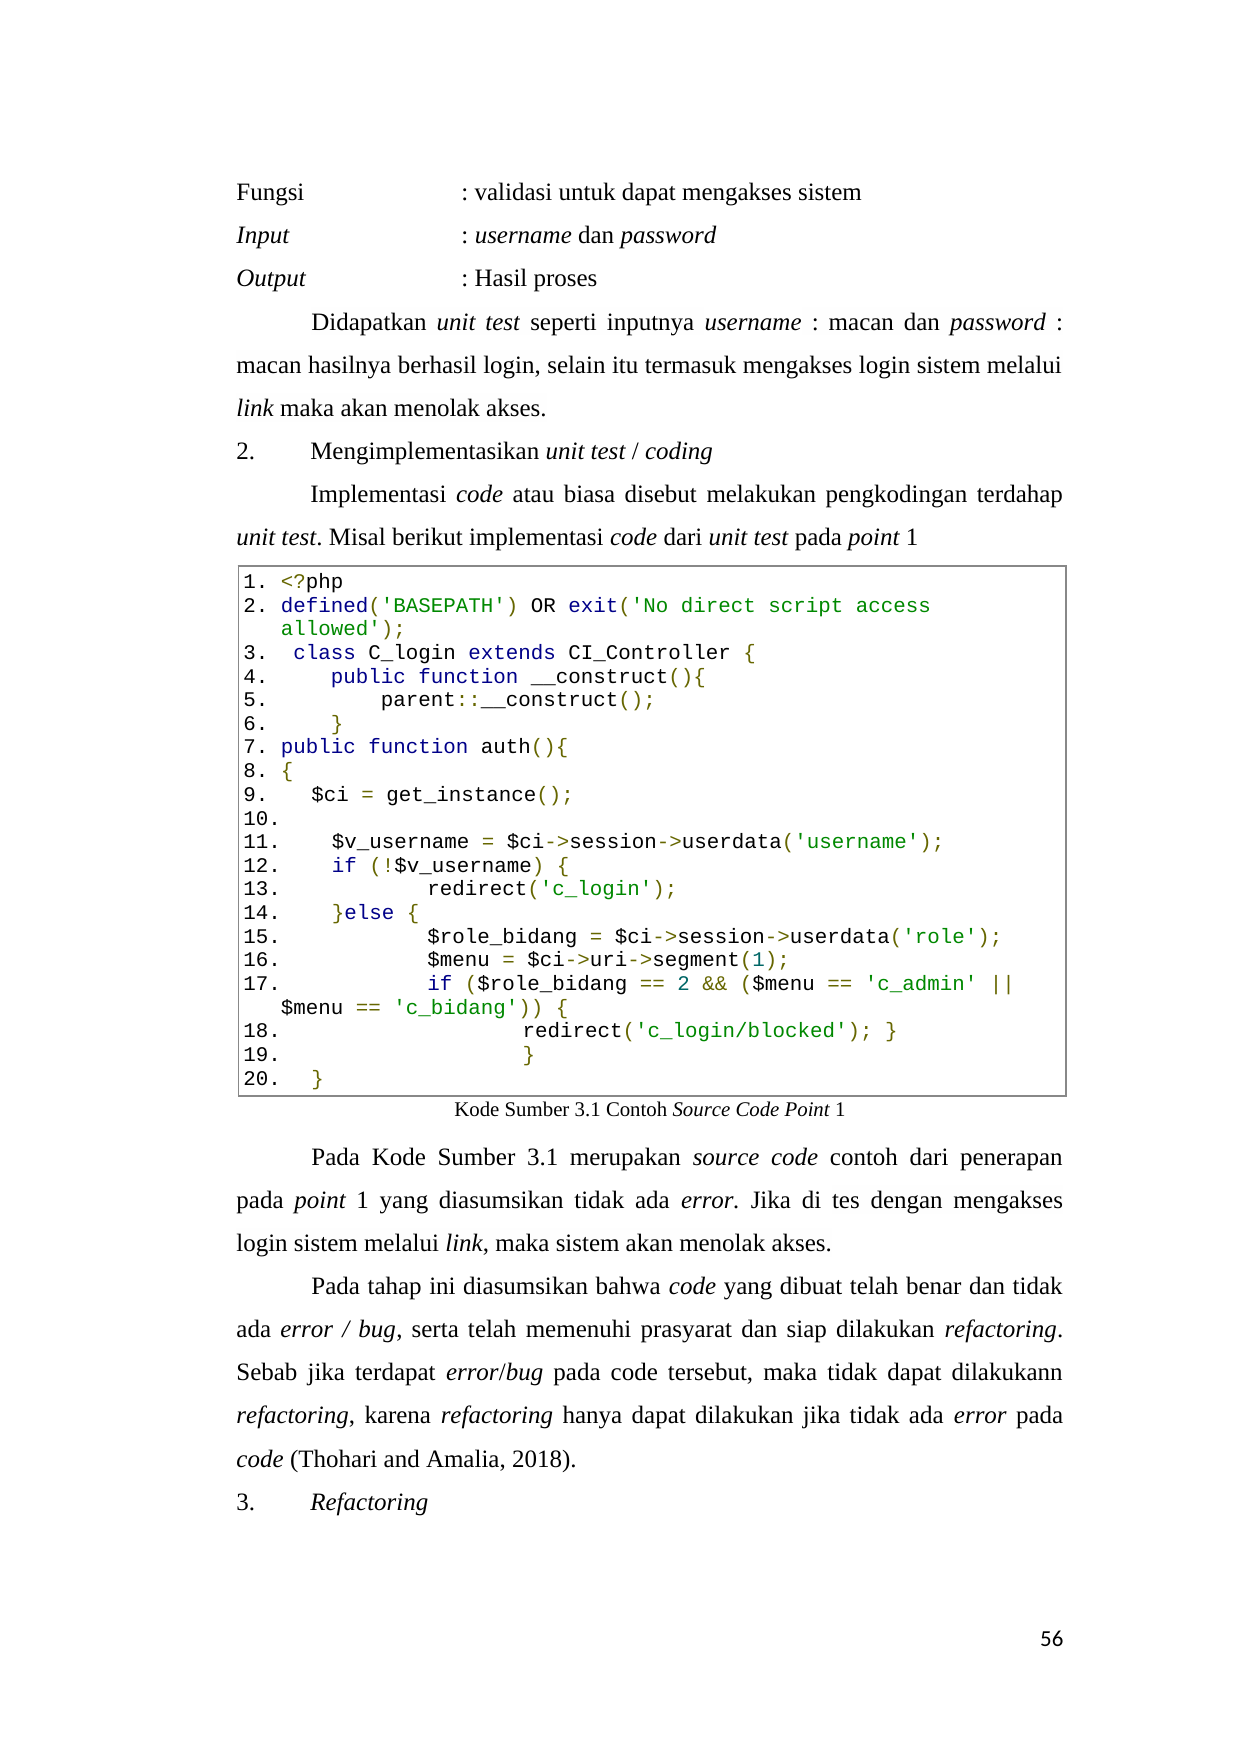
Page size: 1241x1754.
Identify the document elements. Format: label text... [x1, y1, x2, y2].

list Mengimplementasikan unit test / coding [236, 436, 1063, 465]
list redirect('c_login/blocked'); } [239, 1014, 1065, 1038]
text Pada tahap ini diasumsikan bahwa code yang dibuat telah benar dan tidak ada error / bug, serta telah memenuhi prasyarat dan siap dilakukan refactoring. Sebab jika terdapat error/bug pada code tersebut, maka tidak dapat dilakukann refactoring, karena refactoring hanya dapat dilakukan jika tidak ada error pada code (Thohari and Amalia, 2018). [236, 1271, 1063, 1472]
list <?php [239, 567, 1065, 589]
list $menu = $ci->uri->segment(1); [239, 944, 1065, 967]
text Output : Hasil proses [236, 263, 1063, 292]
list } [239, 1038, 1065, 1062]
list parent::__construct(); [239, 683, 1065, 707]
text Input : username dan password [236, 220, 1063, 249]
list } [239, 1062, 1065, 1095]
text Pada Kode Sumber 3.1 merupakan source code contoh dari penerapan pada point 1 yang diasumsikan tidak ada error. Jika di tes dengan mengakses login sistem melalui link, maka sistem akan menolak akses. [236, 1142, 1063, 1257]
text Kode Sumber 3.1 Contoh Source Code Point 1 [236, 1097, 1063, 1121]
list } [239, 707, 1065, 731]
list defined('BASEPATH') OR exit('No direct script access allowed'); [239, 589, 1065, 636]
list public function auth(){ [239, 731, 1065, 754]
text Implementasi code atau biasa disebut melakukan pengkodingan terdahap unit test. Misal berikut implementasi code dari unit test pada point 1 [236, 479, 1063, 551]
list Refactoring [236, 1487, 1063, 1516]
list public function __construct(){ [239, 660, 1065, 683]
list { [239, 754, 1065, 778]
list $v_username = $ci->session->userdata('username'); [239, 825, 1065, 849]
list if (!$v_username) { [239, 849, 1065, 873]
text Didapatkan unit test seperti inputnya username : macan dan password : macan hasilnya berhasil login, selain itu termasuk mengakses login sistem melalui link maka akan menolak akses. [236, 307, 1063, 350]
list }else { [239, 896, 1065, 920]
text Fungsi : validasi untuk dapat mengakses sistem [236, 177, 1063, 206]
list class C_login extends CI_Controller { [239, 636, 1065, 660]
list $ci = get_instance(); [239, 778, 1065, 807]
list if ($role_bidang == 2 && ($menu == 'c_admin' || $menu == 'c_bidang')) { [239, 967, 1065, 1014]
list $role_bidang = $ci->session->userdata('role'); [239, 920, 1065, 944]
list redirect('c_login'); [239, 873, 1065, 896]
text Didapatkan unit test seperti inputnya username : macan dan password : macan hasilnya berhasil login, selain itu termasuk mengakses login sistem melalui link maka akan menolak akses. [236, 378, 1063, 422]
